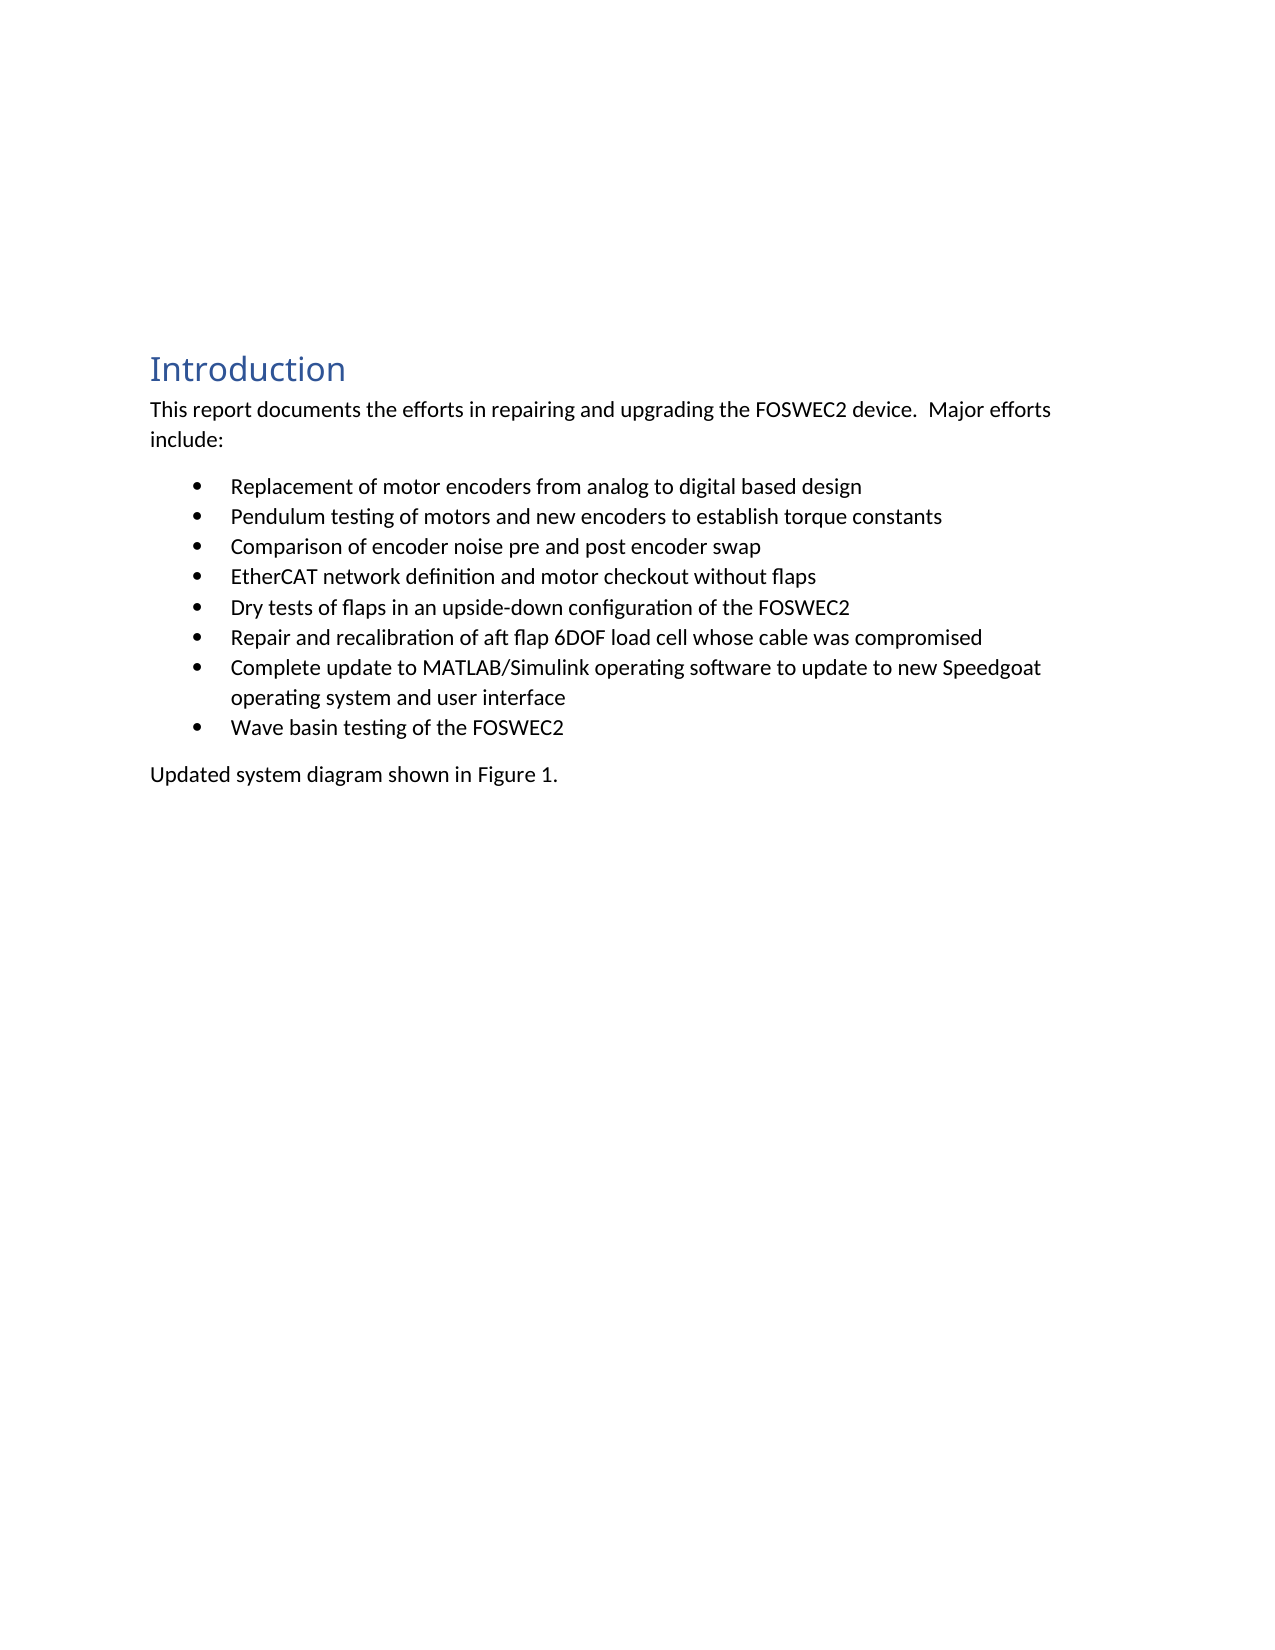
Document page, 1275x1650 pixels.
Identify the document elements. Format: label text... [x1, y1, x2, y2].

list Complete update to MATLAB/Simulink operating software to update to new Speedgoat operating system and user interface [193, 653, 1125, 711]
subtitle Introduction [150, 346, 1125, 391]
list Repair and recalibration of aft flap 6DOF load cell whose cable was compromised [193, 623, 1125, 651]
list EtherCAT network definition and motor checkout without flaps [193, 562, 1125, 591]
list Replacement of motor encoders from analog to digital based design [193, 472, 1125, 500]
list Comparison of encoder noise pre and post encoder swap [193, 532, 1125, 560]
list Wave basin testing of the FOSWEC2 [193, 713, 1125, 742]
text This report documents the efforts in repairing and upgrading the FOSWEC2 device. Major efforts include: [150, 395, 1125, 453]
list Pendulum testing of motors and new encoders to establish torque constants [193, 502, 1125, 530]
text Updated system diagram shown in Figure 1. [150, 760, 1125, 788]
list Dry tests of flaps in an upside-down configuration of the FOSWEC2 [193, 593, 1125, 621]
